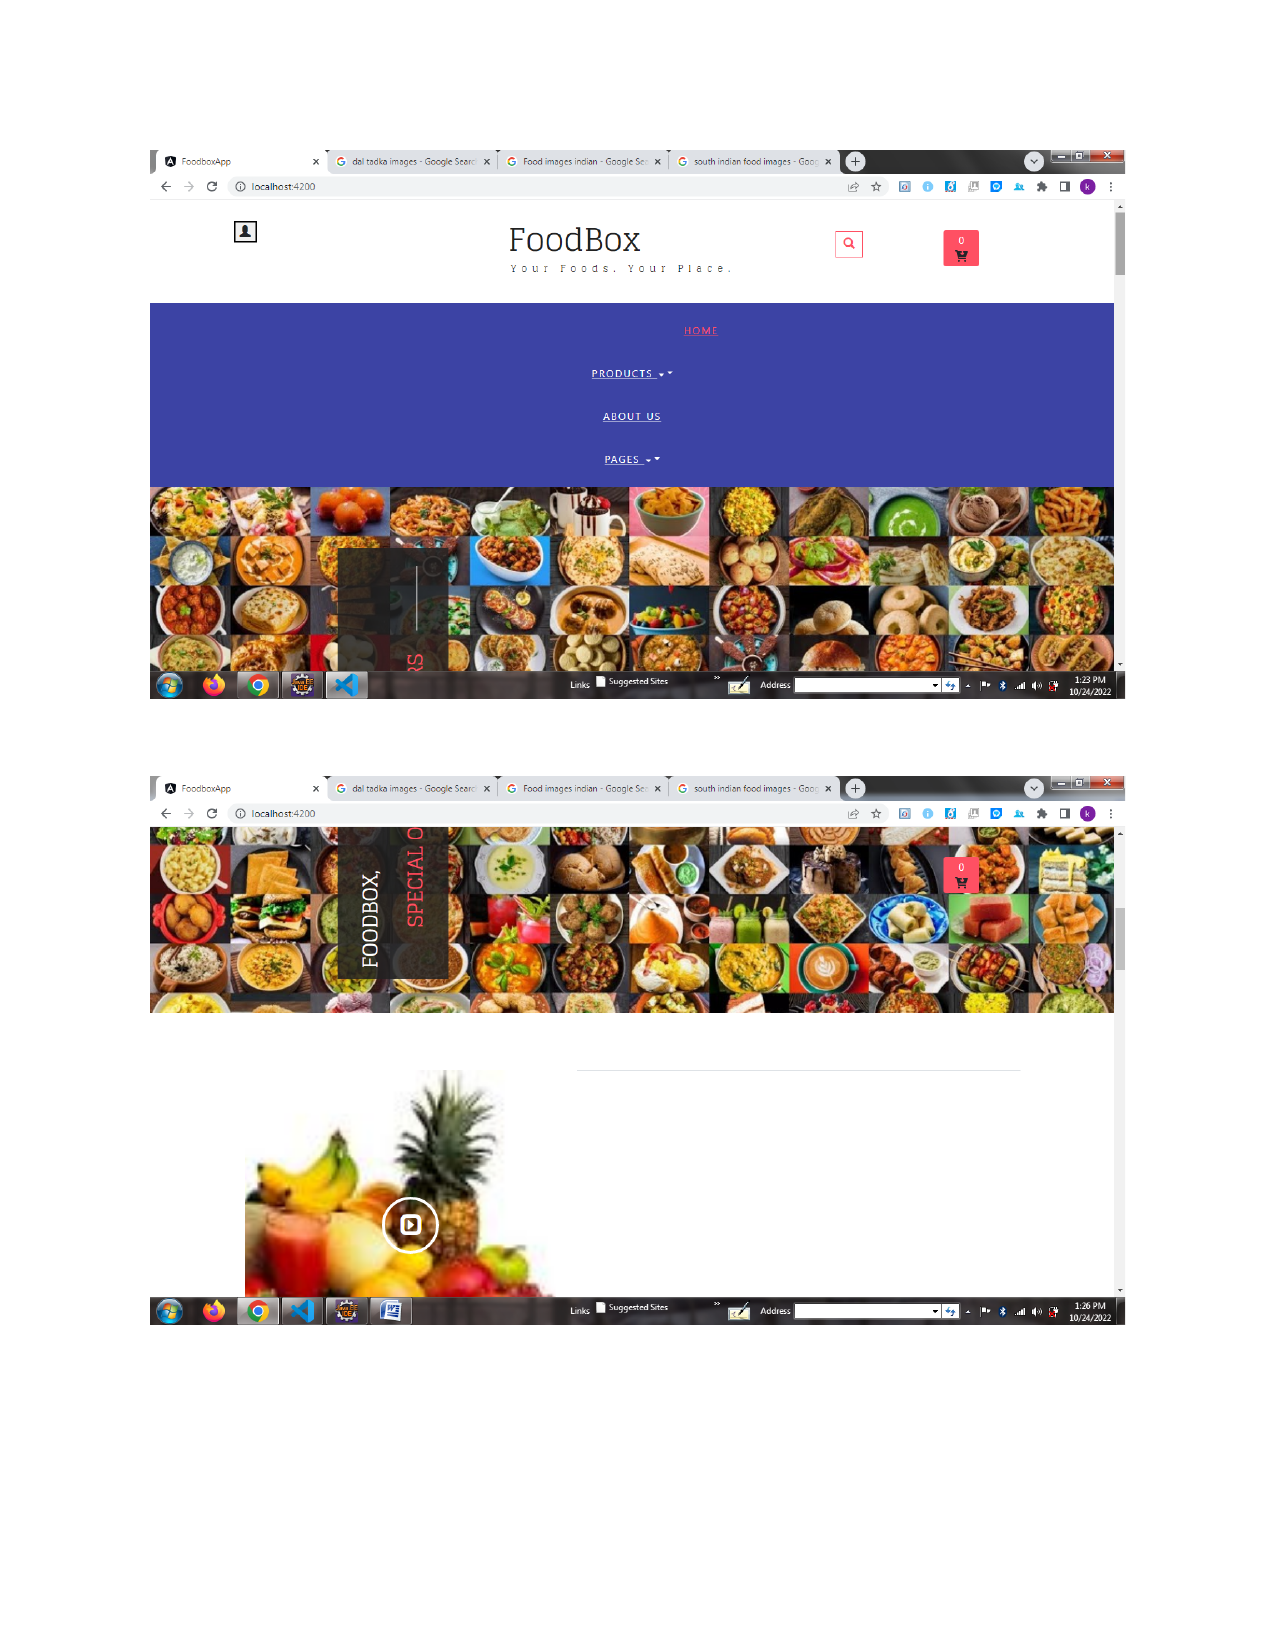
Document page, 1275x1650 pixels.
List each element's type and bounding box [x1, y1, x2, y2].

picture [150, 150, 1125, 699]
picture [150, 776, 1125, 1325]
